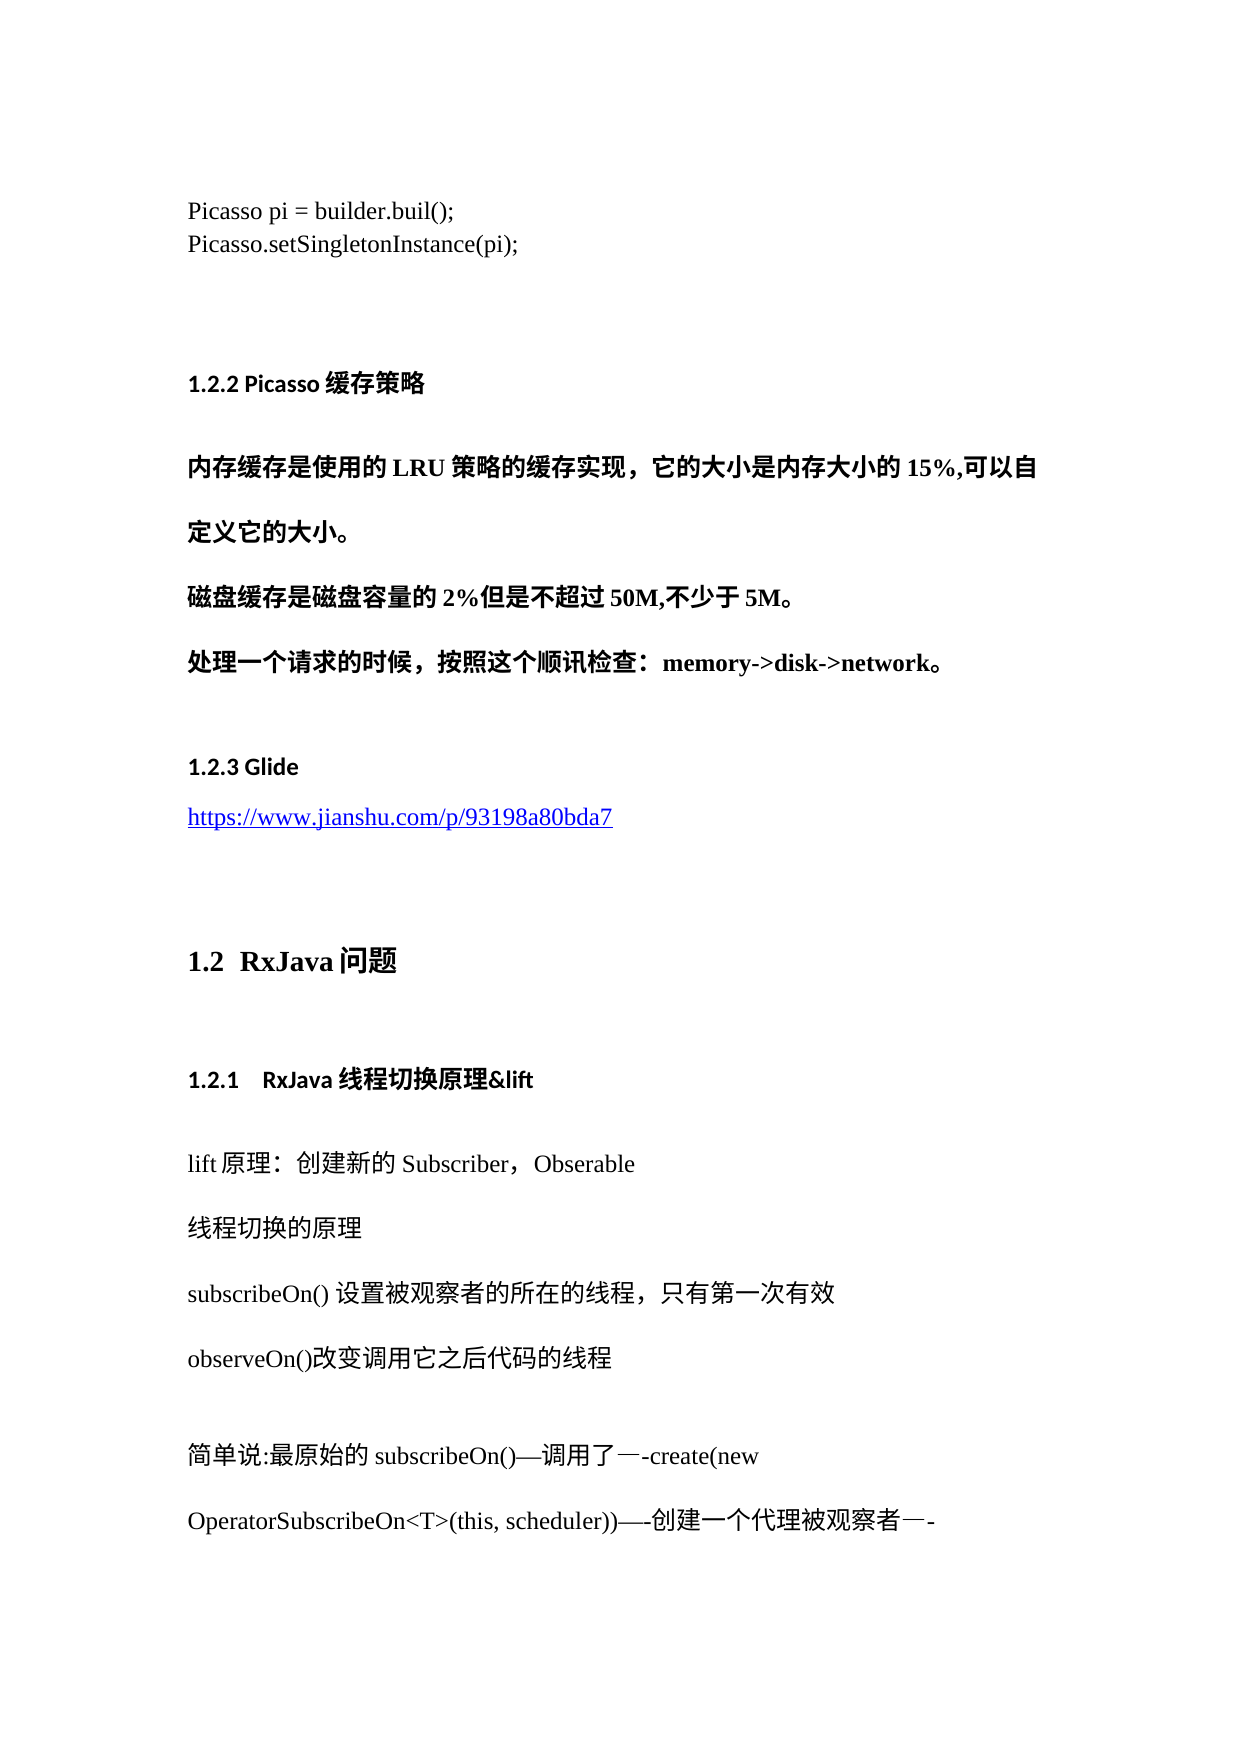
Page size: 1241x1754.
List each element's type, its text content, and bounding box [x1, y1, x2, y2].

text 线程切换的原理 [187, 1194, 1053, 1259]
text observeOn()改变调用它之后代码的线程 [187, 1324, 1053, 1389]
subtitle RxJava问题 [187, 926, 1053, 991]
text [187, 1421, 1053, 1551]
text Picasso pi = builder.buil(); [187, 194, 1053, 227]
text 磁盘缓存是磁盘容量的2%但是不超过50M,不少于5M。 [187, 563, 1053, 628]
subtitle 1.2.3 Glide [187, 751, 1053, 783]
text 内存缓存是使用的LRU 策略的缓存实现，它的大小是内存大小的15%,可以自定义它的大小。 [187, 433, 1053, 563]
text Picasso.setSingletonInstance(pi); [187, 227, 1053, 259]
text https://www.jianshu.com/p/93198a80bda7 [187, 800, 1053, 832]
text 处理一个请求的时候，按照这个顺讯检查：memory->disk->network。 [187, 628, 1053, 693]
subtitle RxJava线程切换原理&lift [187, 1045, 1053, 1110]
text lift原理：创建新的Subscriber，Obserable [187, 1129, 1053, 1194]
text subscribeOn() 设置被观察者的所在的线程，只有第一次有效 [187, 1259, 1053, 1324]
subtitle 1.2.2 Picasso缓存策略 [187, 349, 1053, 414]
